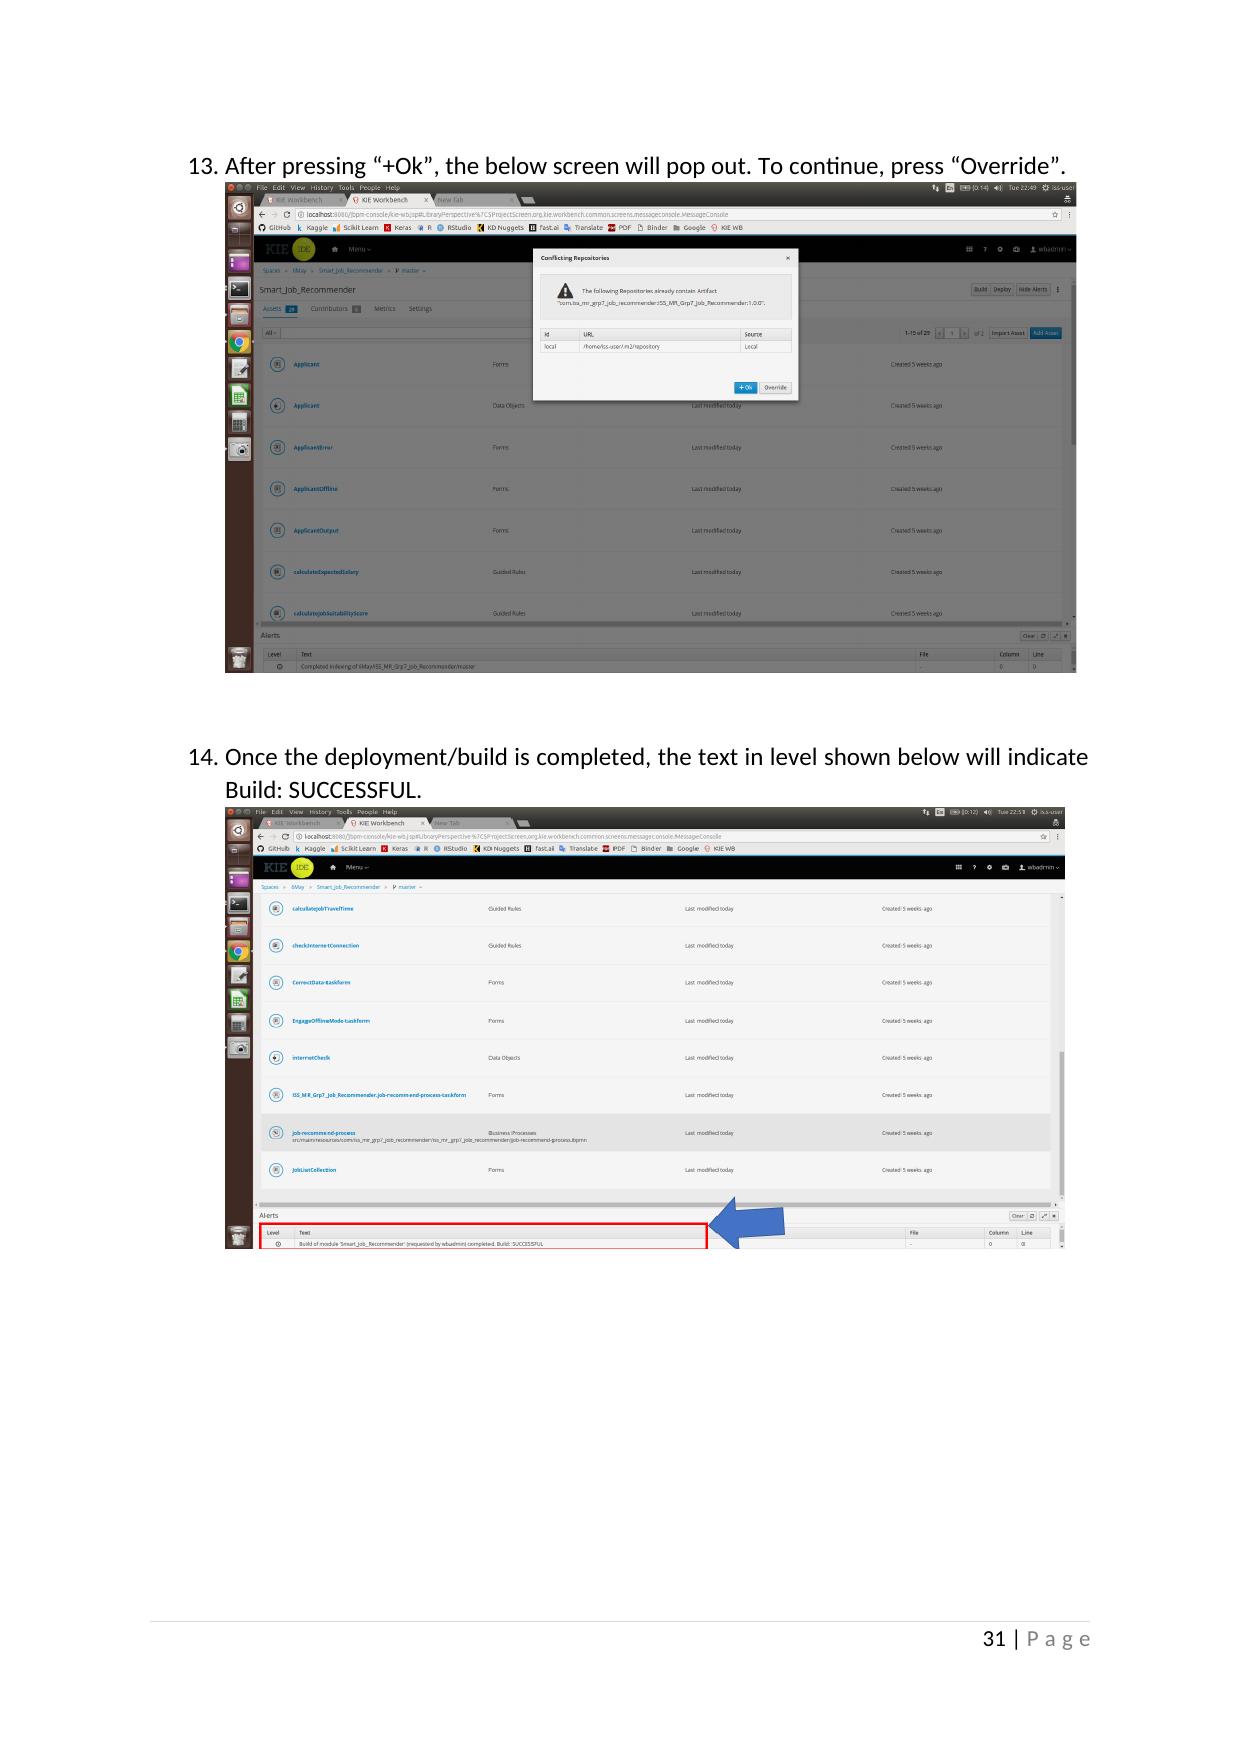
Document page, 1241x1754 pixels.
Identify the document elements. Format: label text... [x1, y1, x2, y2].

picture [225, 182, 1077, 673]
list After pressing “+Ok”, the below screen will pop out. To continue, press “Override”. [187, 150, 1090, 181]
list Once the deployment/build is completed, the text in level shown below will indicate Build: SUCCESSFUL. [187, 741, 1090, 805]
picture [225, 807, 1065, 1249]
